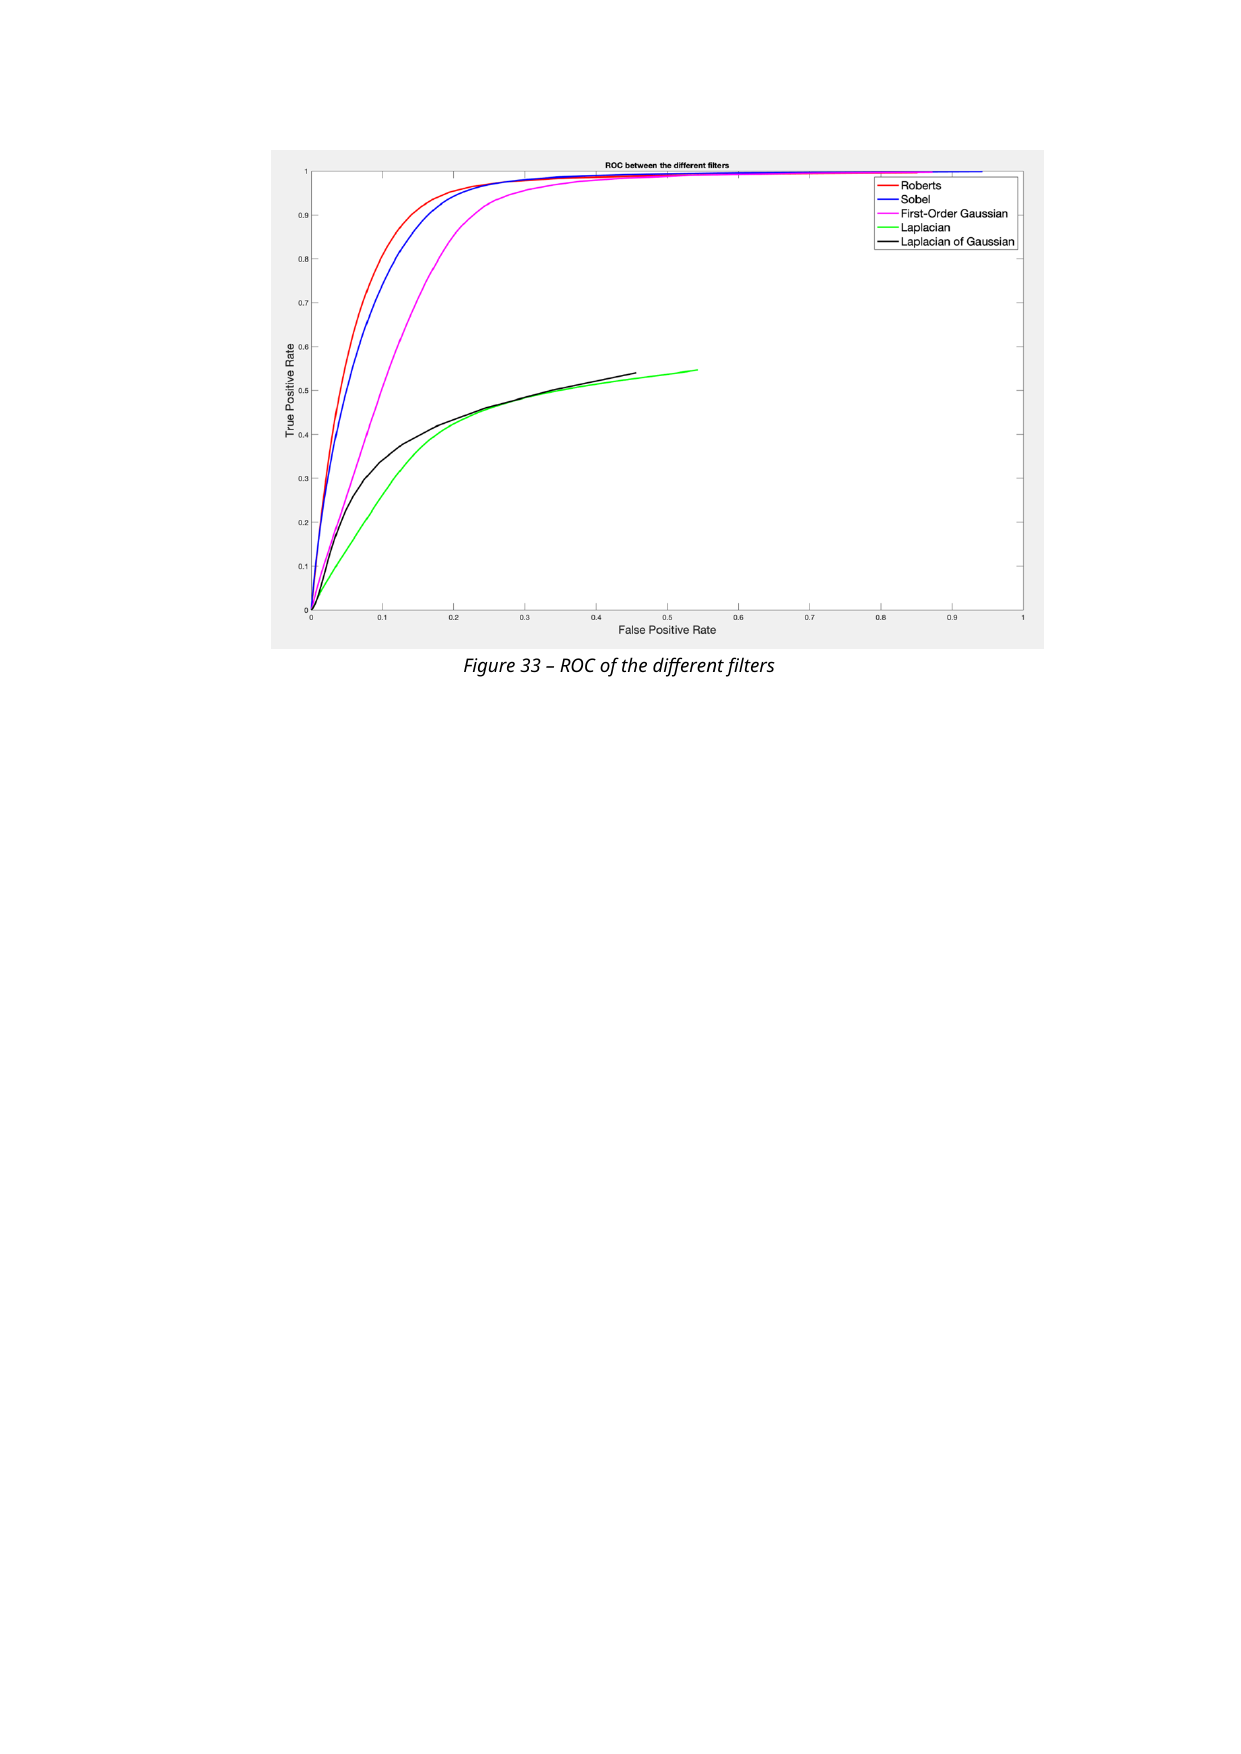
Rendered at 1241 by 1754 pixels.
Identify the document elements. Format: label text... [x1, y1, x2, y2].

text Figure 33 – ROC of the different filters [150, 652, 1090, 678]
picture [271, 150, 1044, 649]
